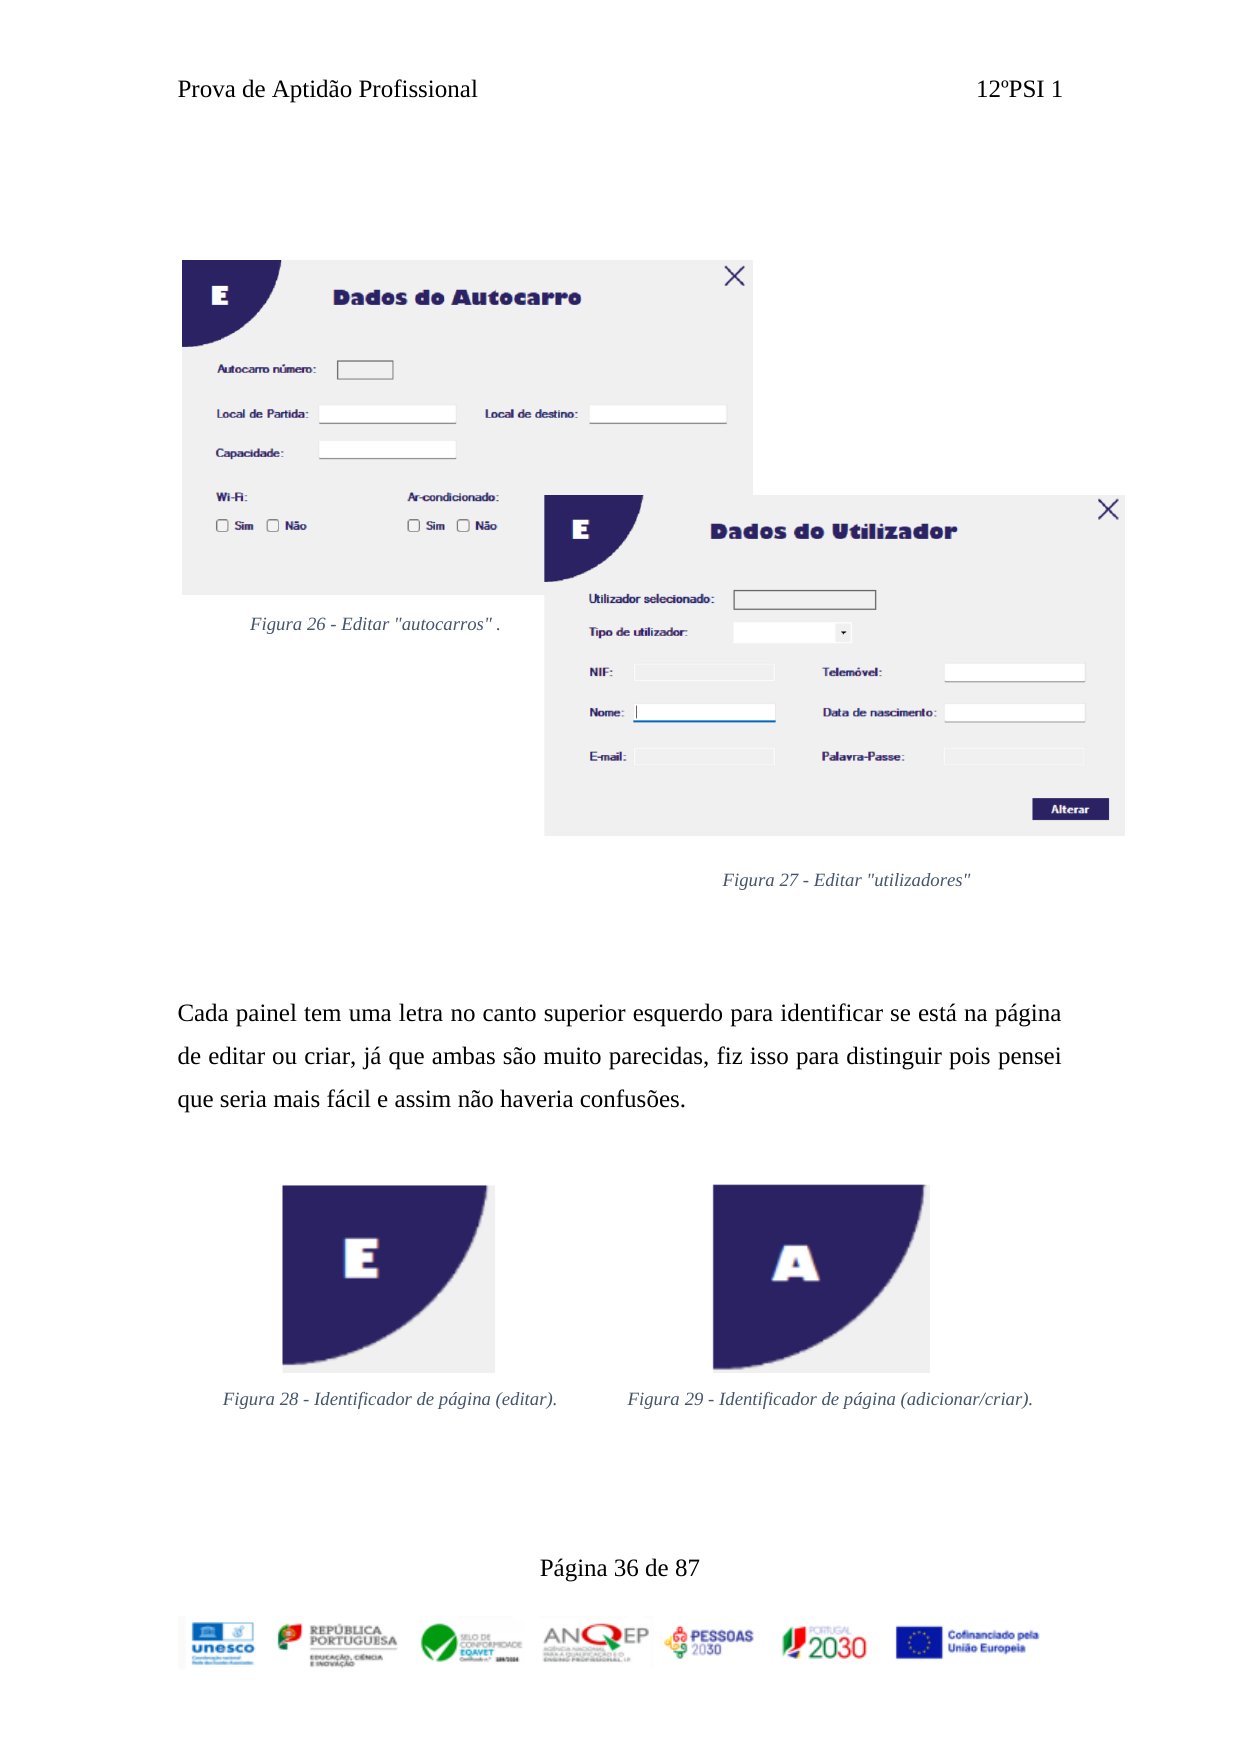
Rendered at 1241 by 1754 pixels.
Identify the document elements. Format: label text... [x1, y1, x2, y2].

picture [177, 257, 1125, 838]
picture [693, 1171, 930, 1373]
picture [276, 1181, 496, 1373]
picture [177, 1615, 1084, 1677]
text Cada painel tem uma letra no canto superior esquerdo para identificar se está na página de editar ou criar, já que ambas são muito parecidas, fiz isso para distinguir pois pensei que seria mais fácil e assim não haveria confusões. [177, 998, 1063, 1113]
